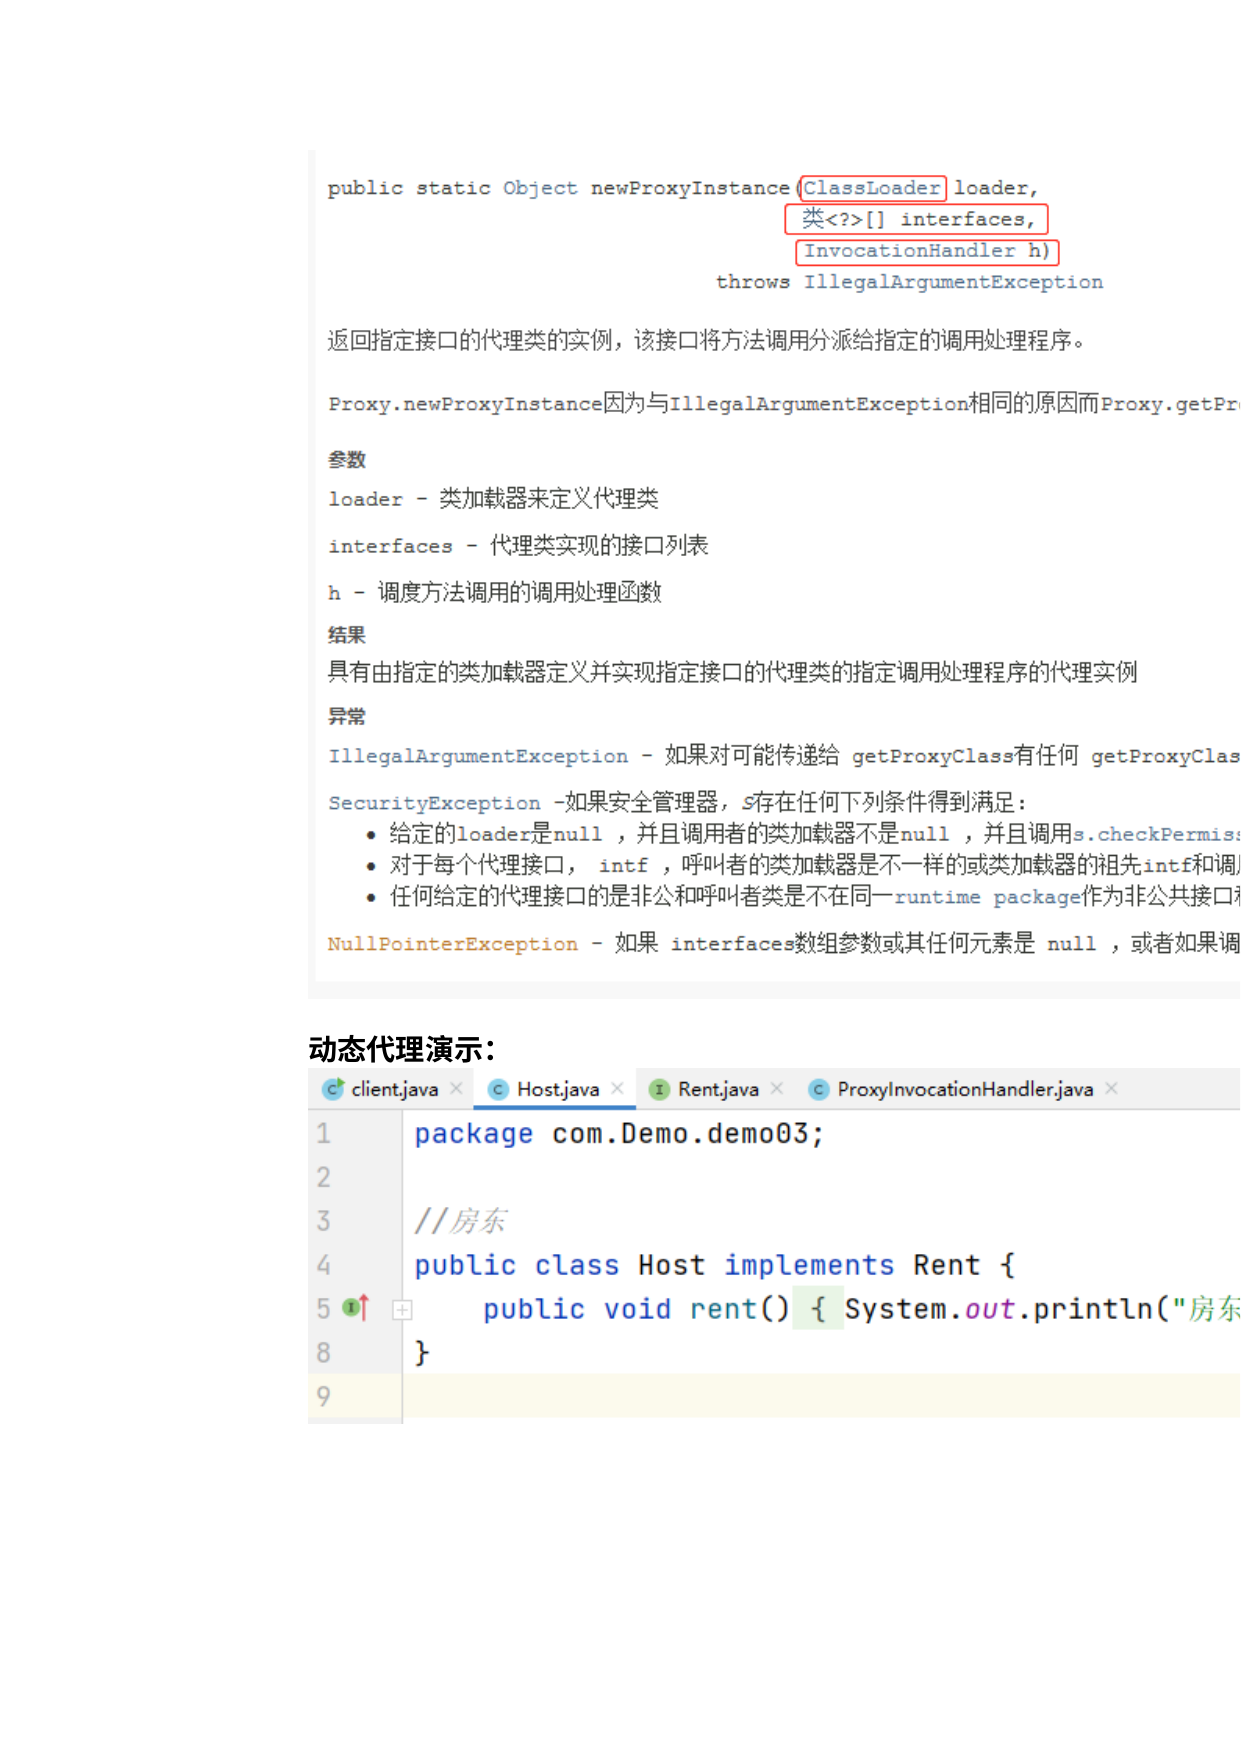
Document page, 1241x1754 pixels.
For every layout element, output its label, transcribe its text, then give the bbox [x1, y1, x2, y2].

picture [308, 150, 1241, 999]
picture [308, 1068, 1241, 1424]
text 动态代理演示： [308, 1026, 1053, 1068]
